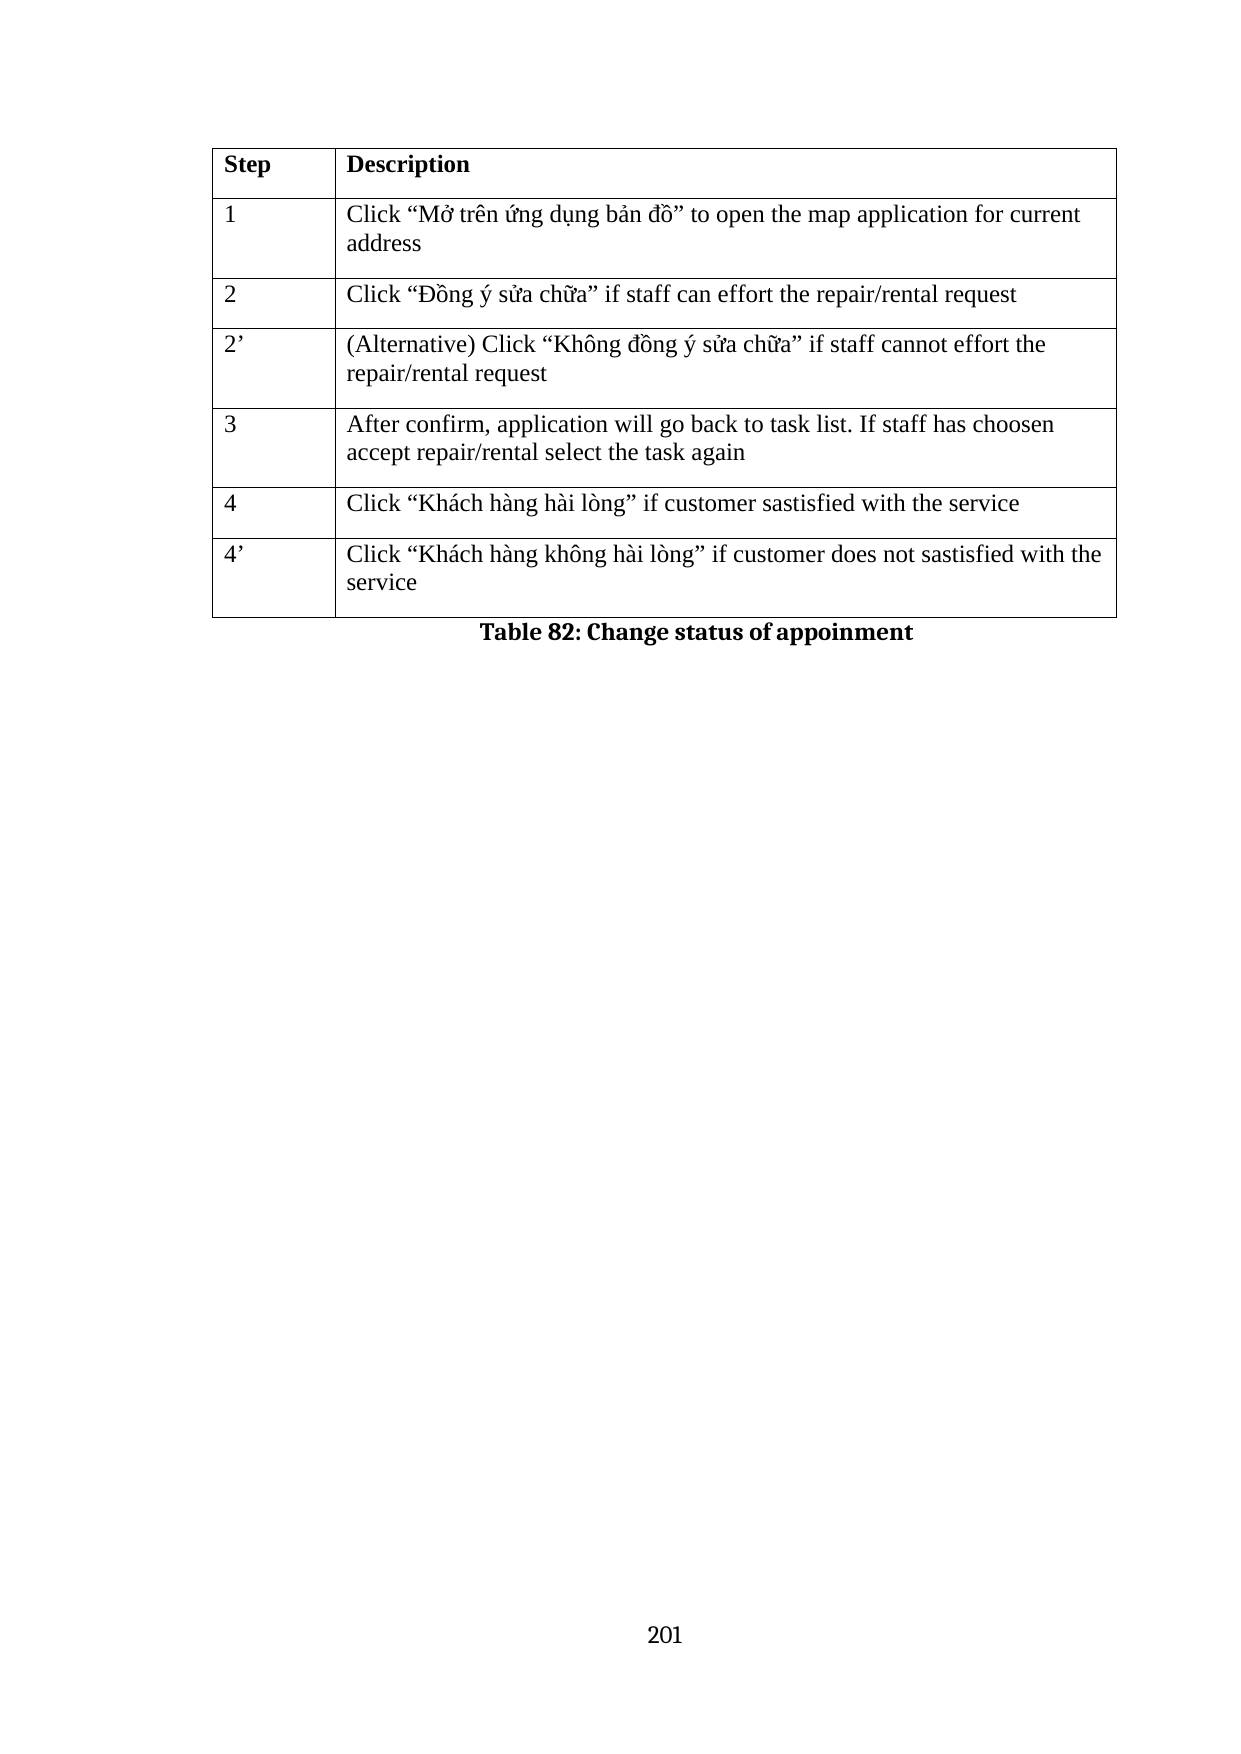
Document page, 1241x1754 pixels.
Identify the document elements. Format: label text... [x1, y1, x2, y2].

list Table 82: Change status of appoinment [271, 618, 1122, 647]
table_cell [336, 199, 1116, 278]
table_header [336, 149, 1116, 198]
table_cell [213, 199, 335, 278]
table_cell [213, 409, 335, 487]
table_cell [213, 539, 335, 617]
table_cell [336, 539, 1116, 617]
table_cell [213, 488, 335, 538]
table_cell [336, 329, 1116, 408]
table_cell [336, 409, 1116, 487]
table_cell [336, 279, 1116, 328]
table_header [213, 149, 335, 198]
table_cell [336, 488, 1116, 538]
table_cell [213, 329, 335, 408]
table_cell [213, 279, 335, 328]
